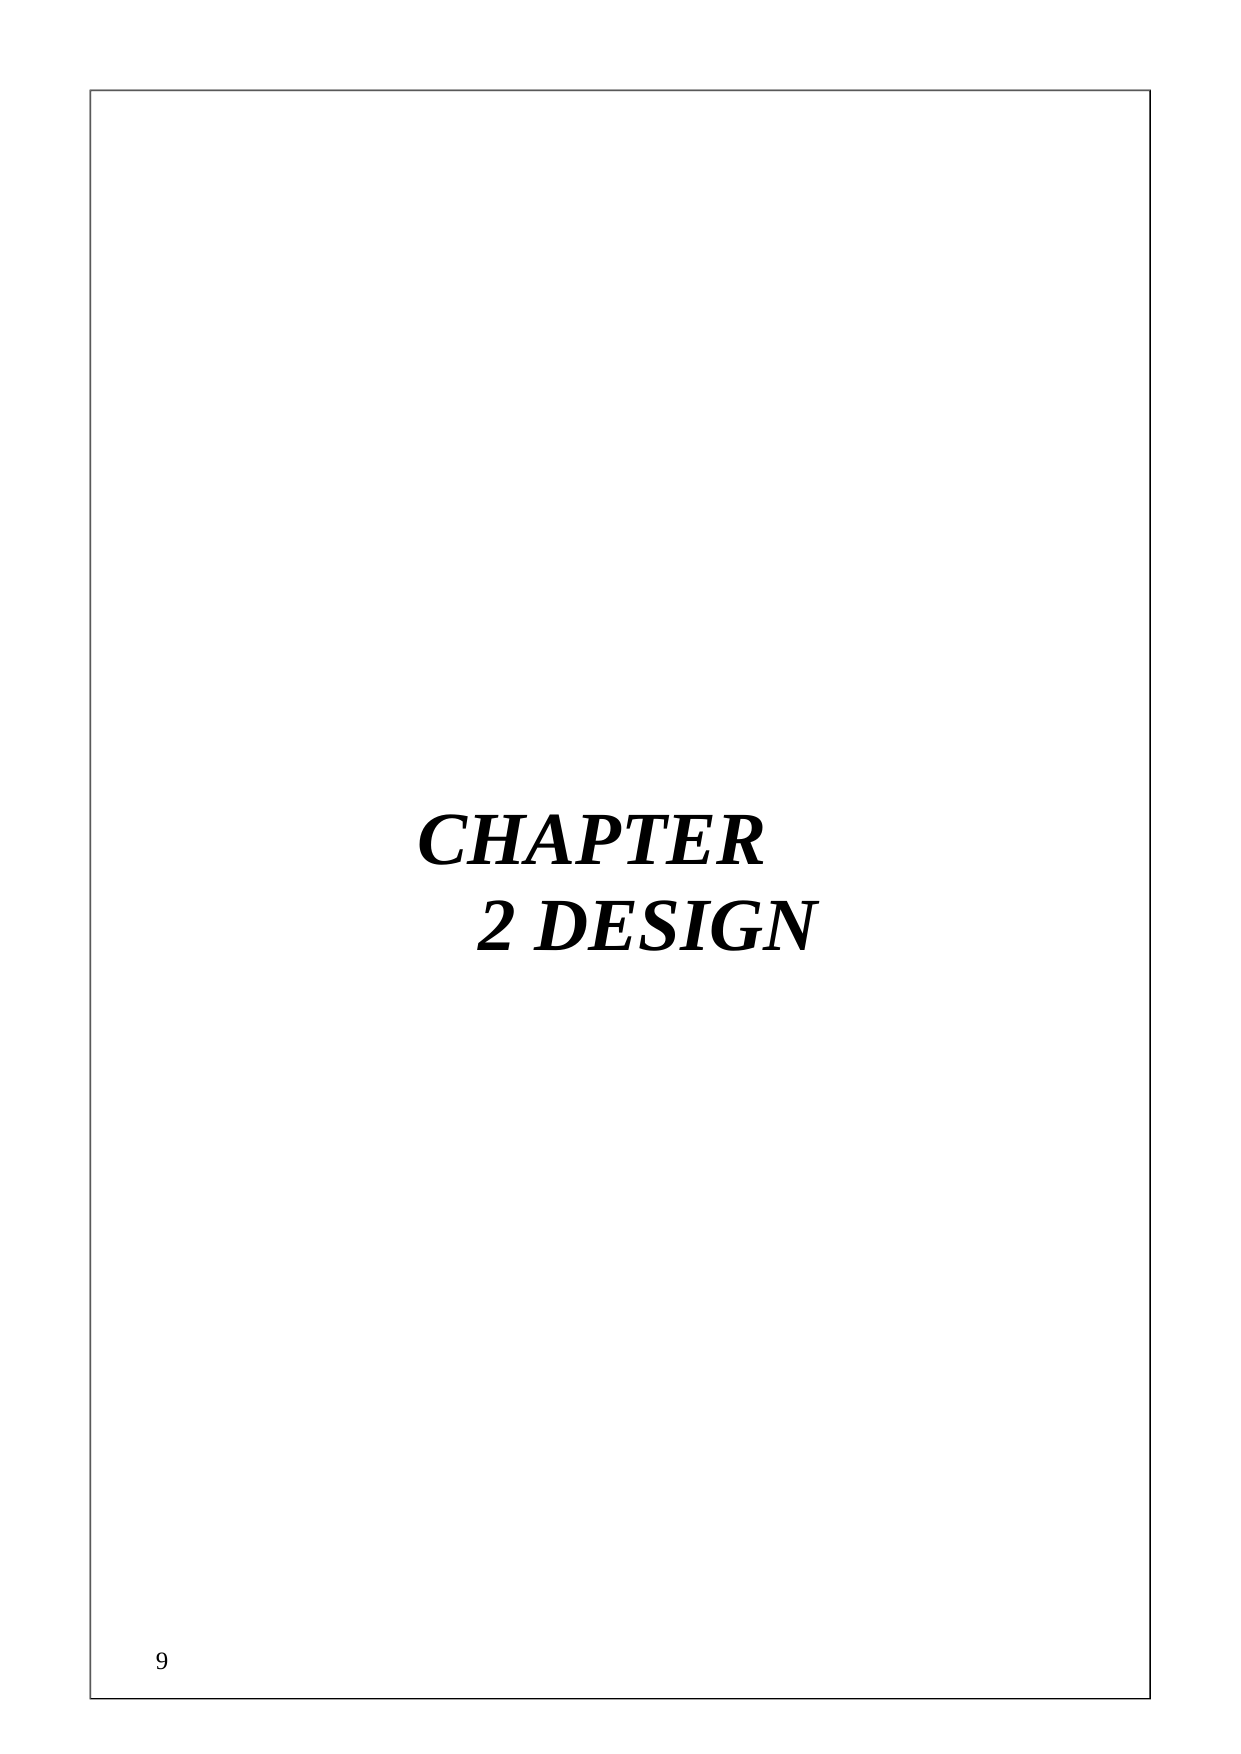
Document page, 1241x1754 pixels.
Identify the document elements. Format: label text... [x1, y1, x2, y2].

subtitle CHAPTER 2 DESIGN [417, 794, 825, 967]
